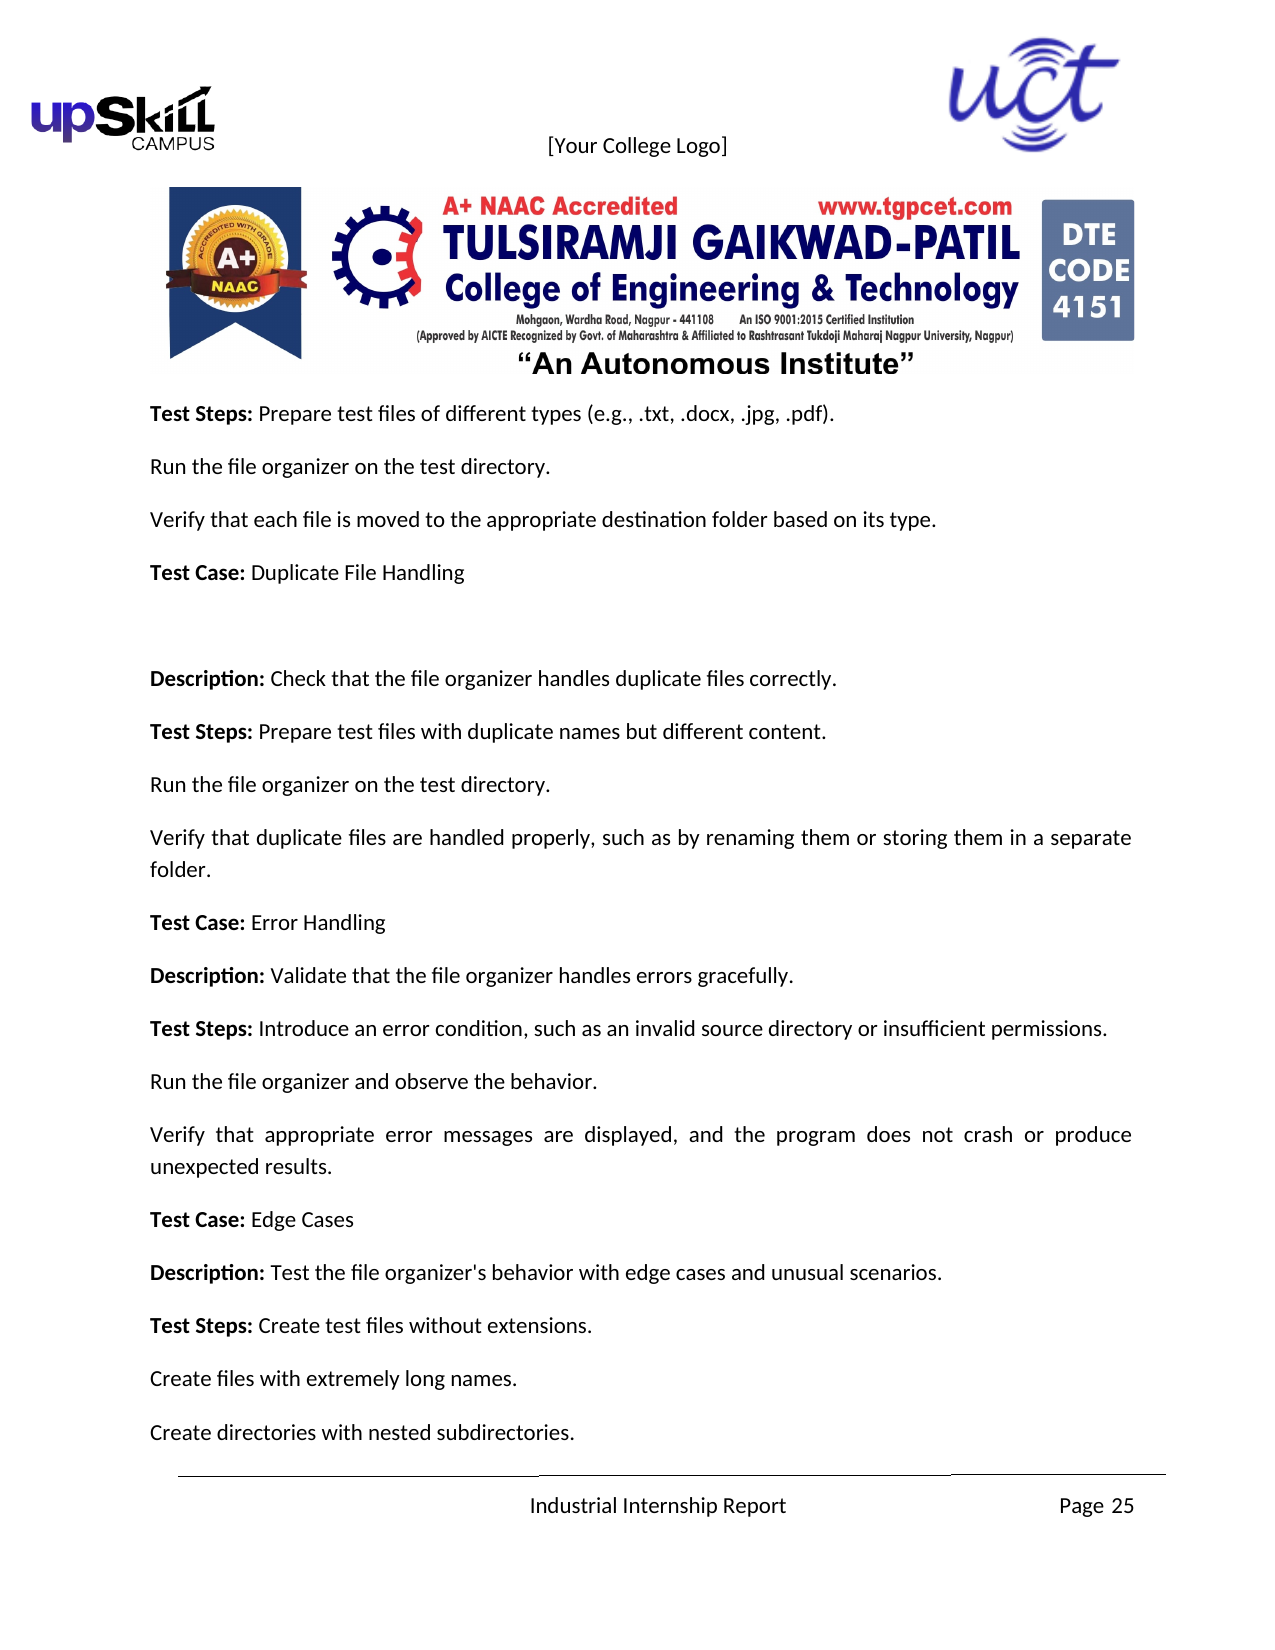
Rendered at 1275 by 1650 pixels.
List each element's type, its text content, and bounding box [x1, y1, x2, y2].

text Run the file organizer on the test directory. [150, 770, 1134, 798]
text Verify that each file is moved to the appropriate destination folder based on its type. [150, 505, 1134, 533]
text Test Case: Edge Cases [150, 1206, 1134, 1233]
text Run the file organizer and observe the behavior. [150, 1067, 1134, 1095]
text Run the file organizer on the test directory. [150, 452, 1134, 480]
picture [946, 28, 1125, 154]
text Description: Test the file organizer's behavior with edge cases and unusual scenarios. [150, 1258, 1134, 1287]
text Create directories with nested subdirectories. [150, 1418, 1134, 1446]
text Test Steps: Create test files without extensions. [150, 1312, 1134, 1339]
text Test Steps: Introduce an error condition, such as an invalid source directory or insufficient permissions. [150, 1014, 1134, 1042]
picture [150, 187, 1135, 374]
text Verify that duplicate files are handled properly, such as by renaming them or storing them in a separate folder. [150, 823, 1134, 883]
text Test Case: Duplicate File Handling [150, 558, 1134, 586]
text Test Steps: Prepare test files of different types (e.g., .txt, .docx, .jpg, .pdf). [150, 399, 1134, 427]
text Create files with extremely long names. [150, 1364, 1134, 1393]
text Description: Validate that the file organizer handles errors gracefully. [150, 961, 1134, 989]
text Test Steps: Prepare test files with duplicate names but different content. [150, 717, 1134, 745]
picture [0, 73, 246, 154]
text Description: Check that the file organizer handles duplicate files correctly. [150, 664, 1134, 692]
text Test Case: Error Handling [150, 908, 1134, 936]
text Verify that appropriate error messages are displayed, and the program does not crash or produce unexpected results. [150, 1120, 1134, 1181]
